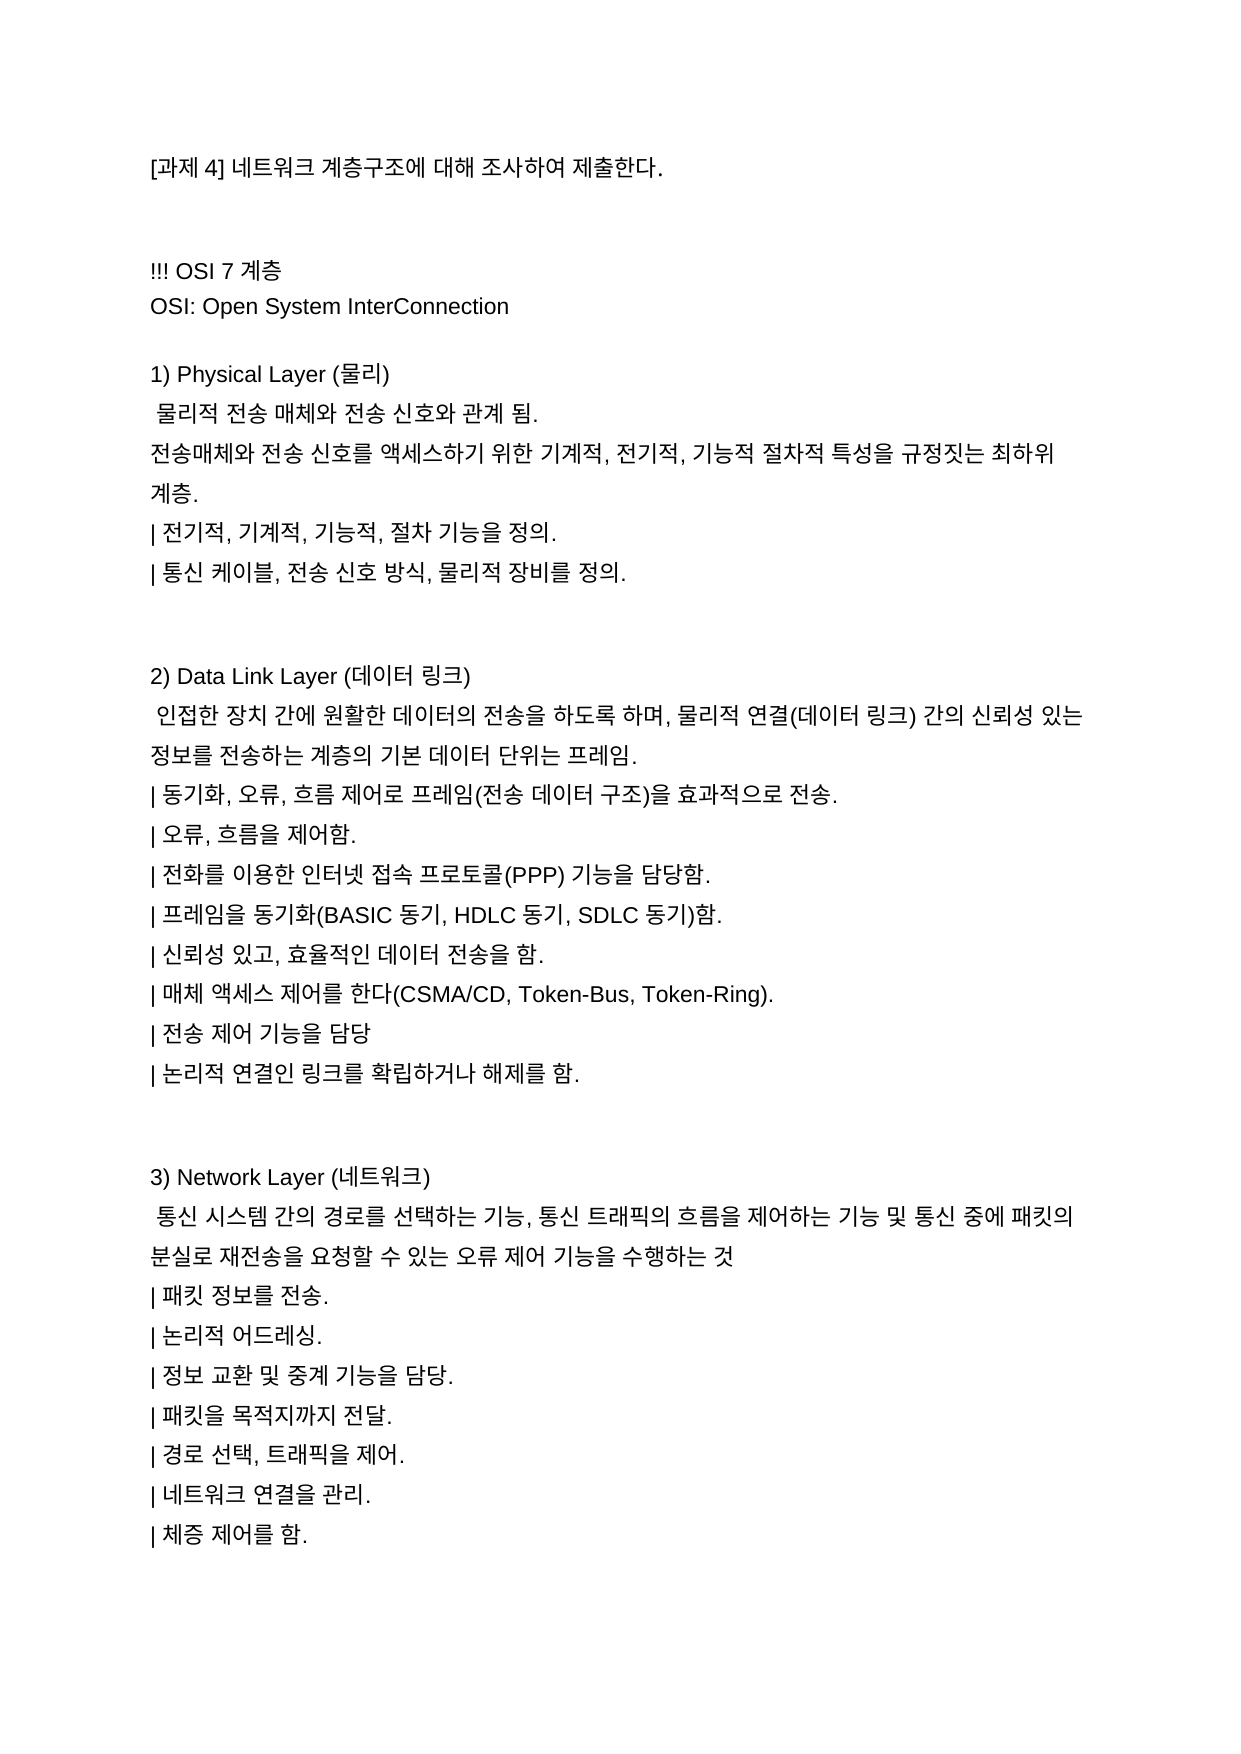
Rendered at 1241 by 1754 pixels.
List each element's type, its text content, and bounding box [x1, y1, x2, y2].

text !!! OSI 7 계층 [150, 253, 1090, 286]
text | 정보 교환 및 중계 기능을 담당. [150, 1358, 1090, 1391]
text 전송매체와 전송 신호를 액세스하기 위한 기계적, 전기적, 기능적 절차적 특성을 규정짓는 최하위 계층. [150, 436, 1090, 509]
text | 전기적, 기계적, 기능적, 절차 기능을 정의. [150, 515, 1090, 548]
text [과제4] 네트워크 계층구조에 대해 조사하여 제출한다. [150, 150, 1090, 183]
text 1) Physical Layer (물리) [150, 356, 1090, 389]
text | 논리적 어드레싱. [150, 1318, 1090, 1351]
text OSI: Open System InterConnection [150, 293, 1090, 319]
text | 매체 액세스 제어를 한다(CSMA/CD, Token-Bus, Token-Ring). [150, 976, 1090, 1009]
text | 신뢰성 있고, 효율적인 데이터 전송을 함. [150, 936, 1090, 970]
text 인접한 장치 간에 원활한 데이터의 전송을 하도록 하며, 물리적 연결(데이터 링크) 간의 신뢰성 있는 정보를 전송하는 계층의 기본 데이터 단위는 프레임. [150, 698, 1090, 771]
text | 패킷을 목적지까지 전달. [150, 1397, 1090, 1431]
text 통신 시스템 간의 경로를 선택하는 기능, 통신 트래픽의 흐름을 제어하는 기능 및 통신 중에 패킷의 분실로 재전송을 요청할 수 있는 오류 제어 기능을 수행하는 것 [150, 1198, 1090, 1272]
text | 네트워크 연결을 관리. [150, 1477, 1090, 1510]
text | 오류, 흐름을 제어함. [150, 817, 1090, 850]
text 물리적 전송 매체와 전송 신호와 관계 됨. [150, 396, 1090, 429]
text | 전송 제어 기능을 담당 [150, 1016, 1090, 1049]
text | 논리적 연결인 링크를 확립하거나 해제를 함. [150, 1056, 1090, 1089]
text | 경로 선택, 트래픽을 제어. [150, 1437, 1090, 1471]
text | 패킷 정보를 전송. [150, 1278, 1090, 1311]
text | 전화를 이용한 인터넷 접속 프로토콜(PPP) 기능을 담당함. [150, 857, 1090, 890]
text | 프레임을 동기화(BASIC 동기, HDLC 동기, SDLC 동기)함. [150, 897, 1090, 930]
text | 통신 케이블, 전송 신호 방식, 물리적 장비를 정의. [150, 555, 1090, 588]
text 3) Network Layer (네트워크) [150, 1159, 1090, 1192]
text | 체증 제어를 함. [150, 1517, 1090, 1550]
text | 동기화, 오류, 흐름 제어로 프레임(전송 데이터 구조)을 효과적으로 전송. [150, 777, 1090, 811]
text 2) Data Link Layer (데이터 링크) [150, 658, 1090, 691]
